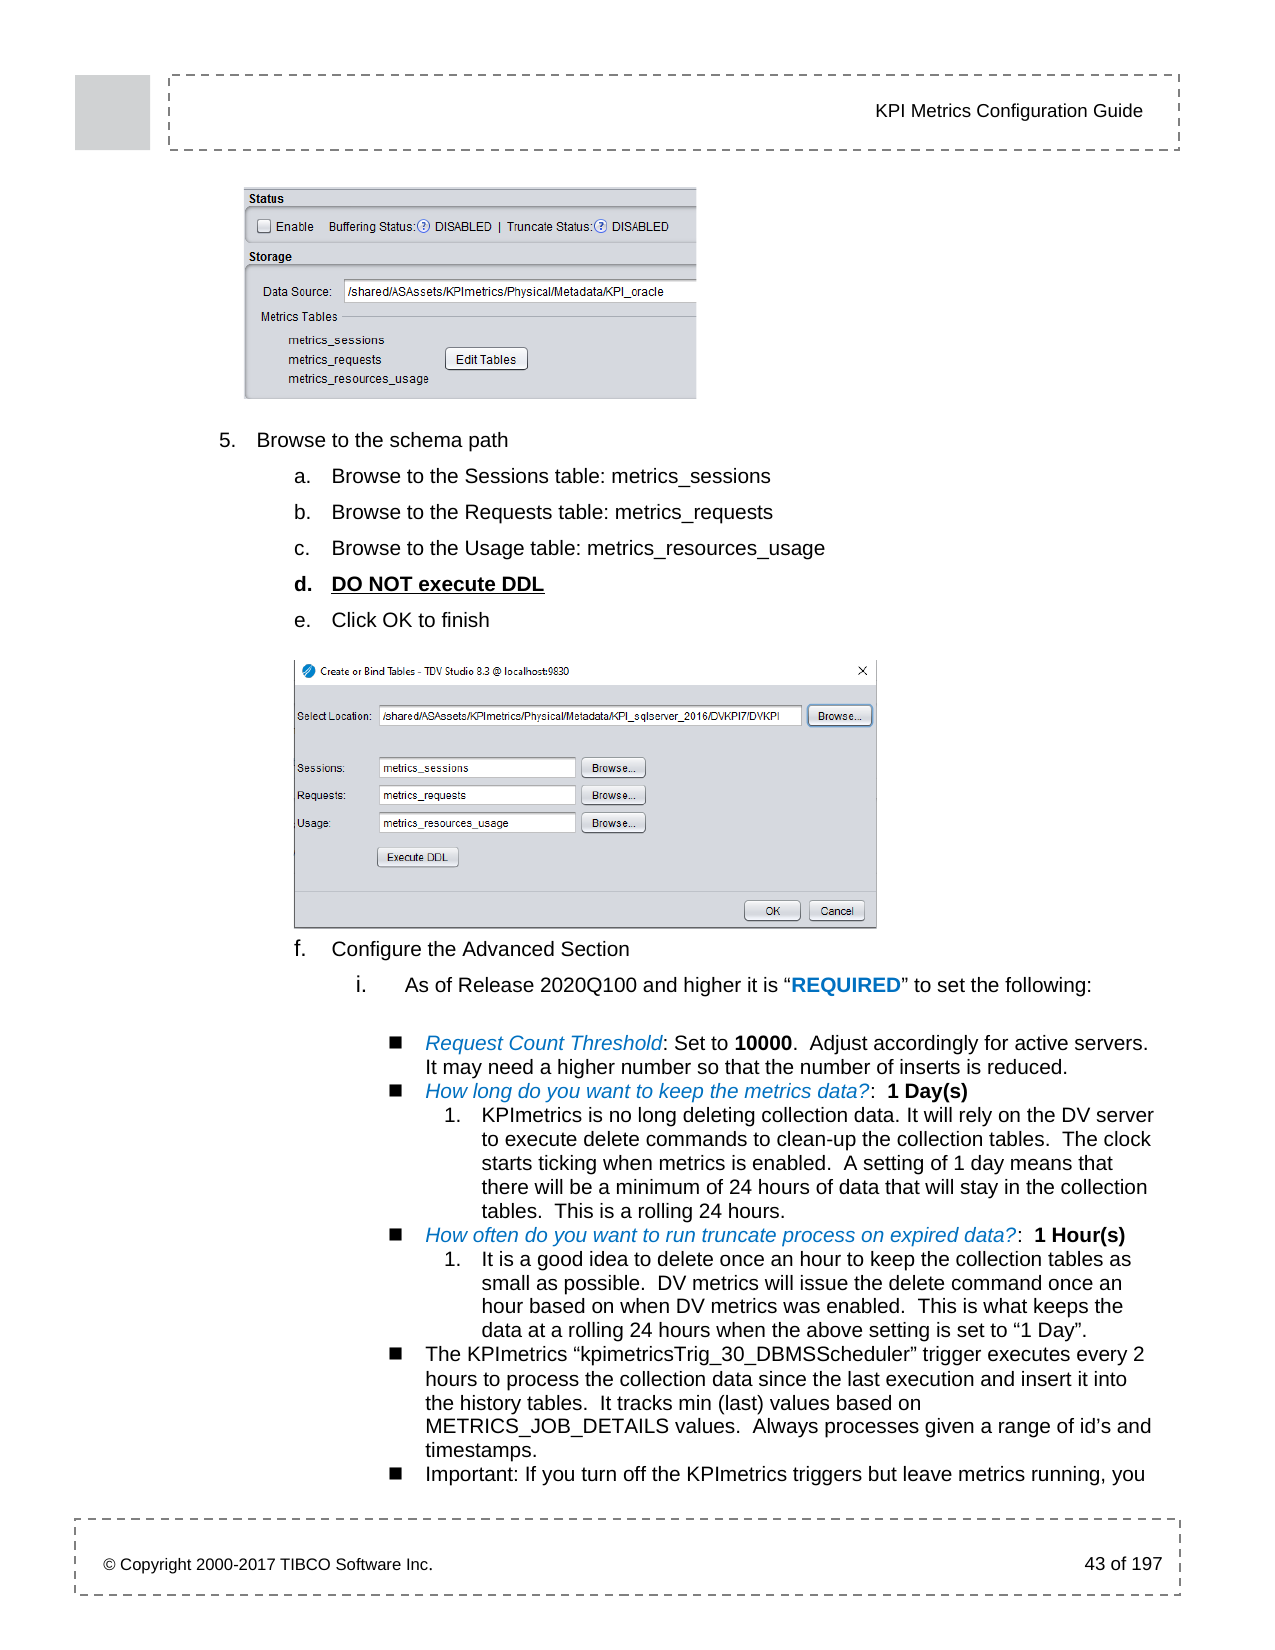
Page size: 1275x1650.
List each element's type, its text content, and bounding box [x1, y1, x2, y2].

picture [293, 660, 877, 929]
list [388, 1462, 1162, 1486]
list Request Count Threshold: Set to 10000. Adjust accordingly for active servers. It may need a higher number so that the number of inserts is reduced. [388, 1031, 1162, 1078]
list Browse to the schema path [219, 428, 1162, 452]
list Browse to the Sessions table: metrics_sessions [294, 464, 1162, 488]
list It is a good idea to delete once an hour to keep the collection tables as small as possible. DV metrics will issue the delete command once an hour based on when DV metrics was enabled. This is what keeps the data at a rolling 24 hours when the above setting is set to “1 Day”. [444, 1246, 1162, 1342]
list Configure the Advanced Section [294, 935, 1161, 961]
list Browse to the Usage table: metrics_resources_usage [294, 536, 1162, 560]
picture [243, 187, 697, 399]
list KPImetrics is no long deleting collection data. It will rely on the DV server to execute delete commands to clean-up the collection tables. The clock starts ticking when metrics is enabled. A setting of 1 day means that there will be a minimum of 24 hours of data that will stay in the collection tables. This is a rolling 24 hours. [444, 1103, 1162, 1222]
list Click OK to finish [294, 608, 1162, 632]
list Browse to the Requests table: metrics_requests [294, 500, 1162, 524]
list As of Release 2020Q100 and higher it is “REQUIRED” to set the following: [367, 971, 1161, 997]
list How often do you want to run truncate process on expired data?: 1 Hour(s) [388, 1222, 1162, 1246]
list DO NOT execute DDL [294, 572, 1162, 596]
list The KPImetrics “kpimetricsTrig_30_DBMSScheduler” trigger executes every 2 hours to process the collection data since the last execution and insert it into the history tables. It tracks min (last) values based on METRICS_JOB_DETAILS values. Always processes given a range of id’s and timestamps. [388, 1342, 1162, 1462]
list How long do you want to keep the metrics data?: 1 Day(s) [388, 1078, 1162, 1103]
